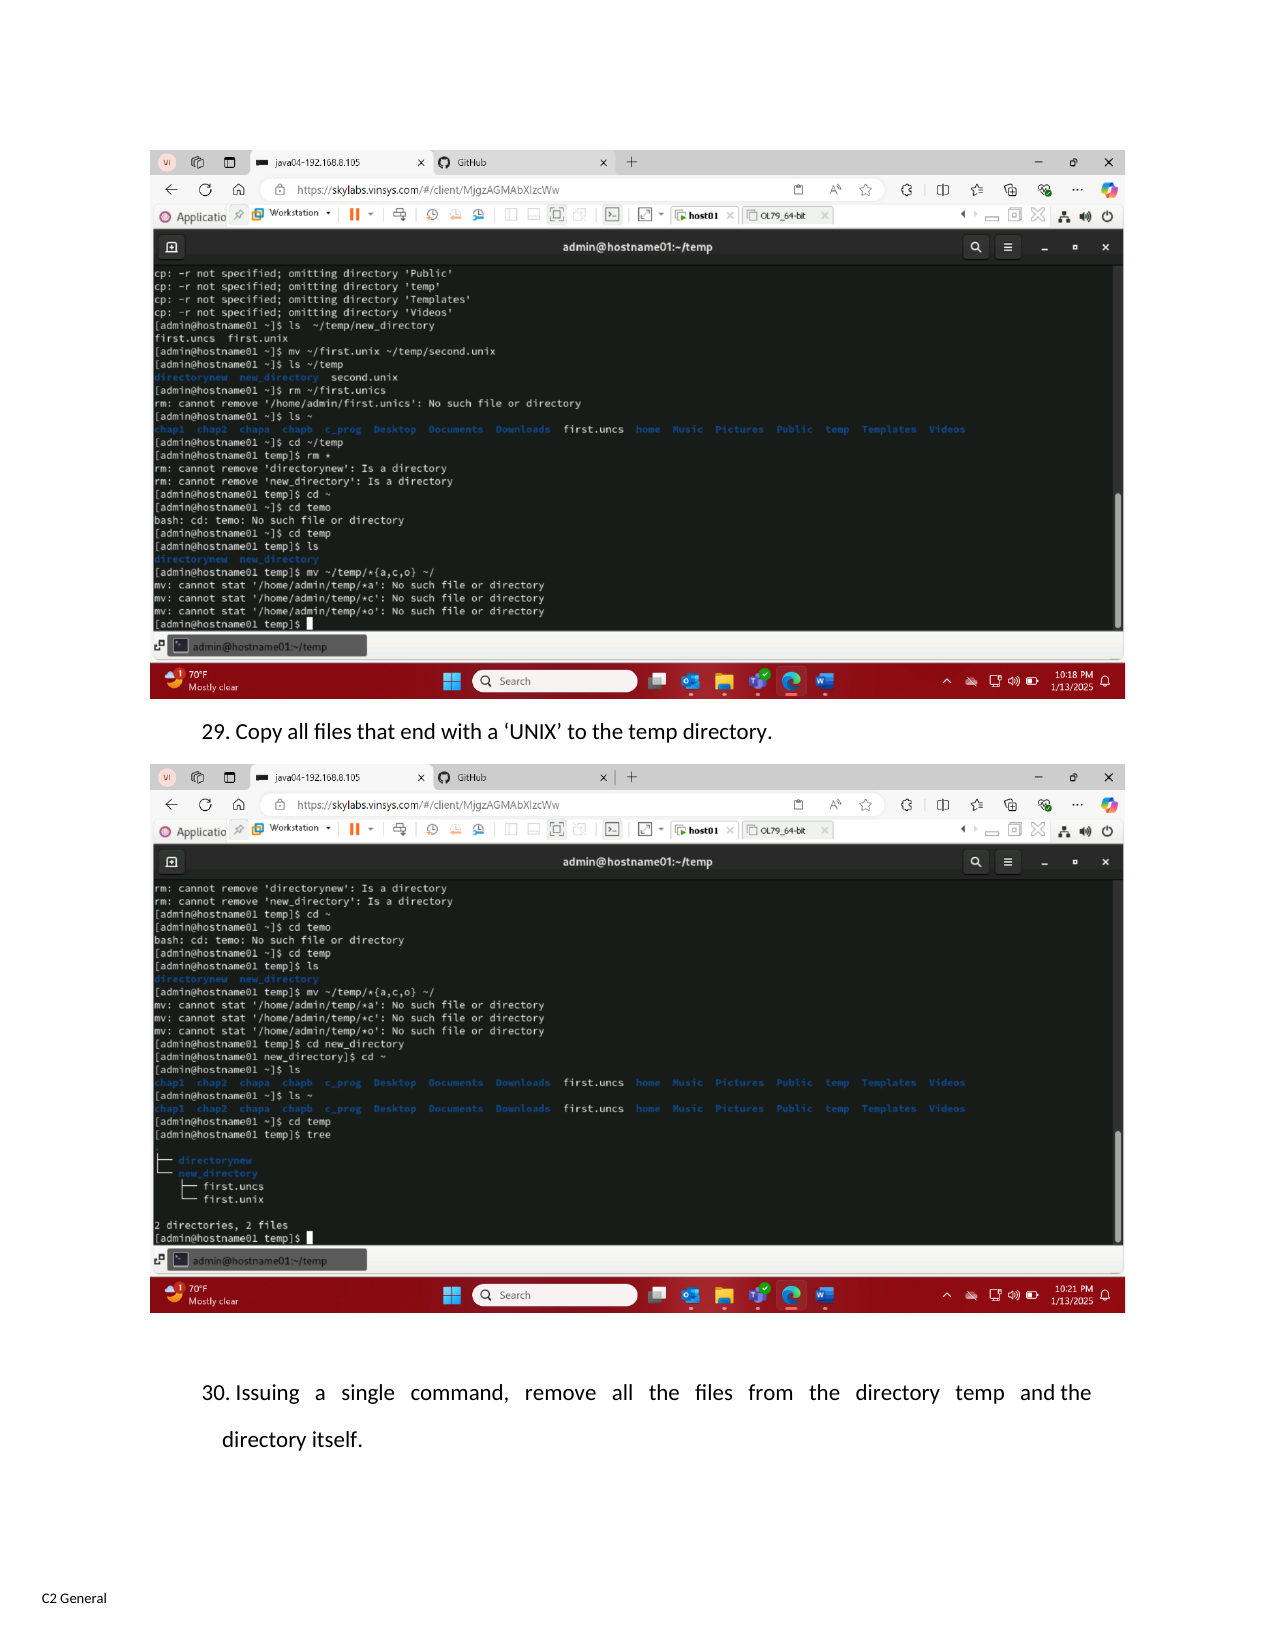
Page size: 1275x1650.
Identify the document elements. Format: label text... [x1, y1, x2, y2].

text 30. Issuing a single command, remove all the files from the directory temp and the [150, 1378, 1125, 1406]
picture [150, 150, 1125, 699]
picture [150, 764, 1125, 1313]
text 29. Copy all files that end with a ‘UNIX’ to the temp directory. [150, 717, 1125, 745]
text directory itself. [150, 1425, 1125, 1453]
